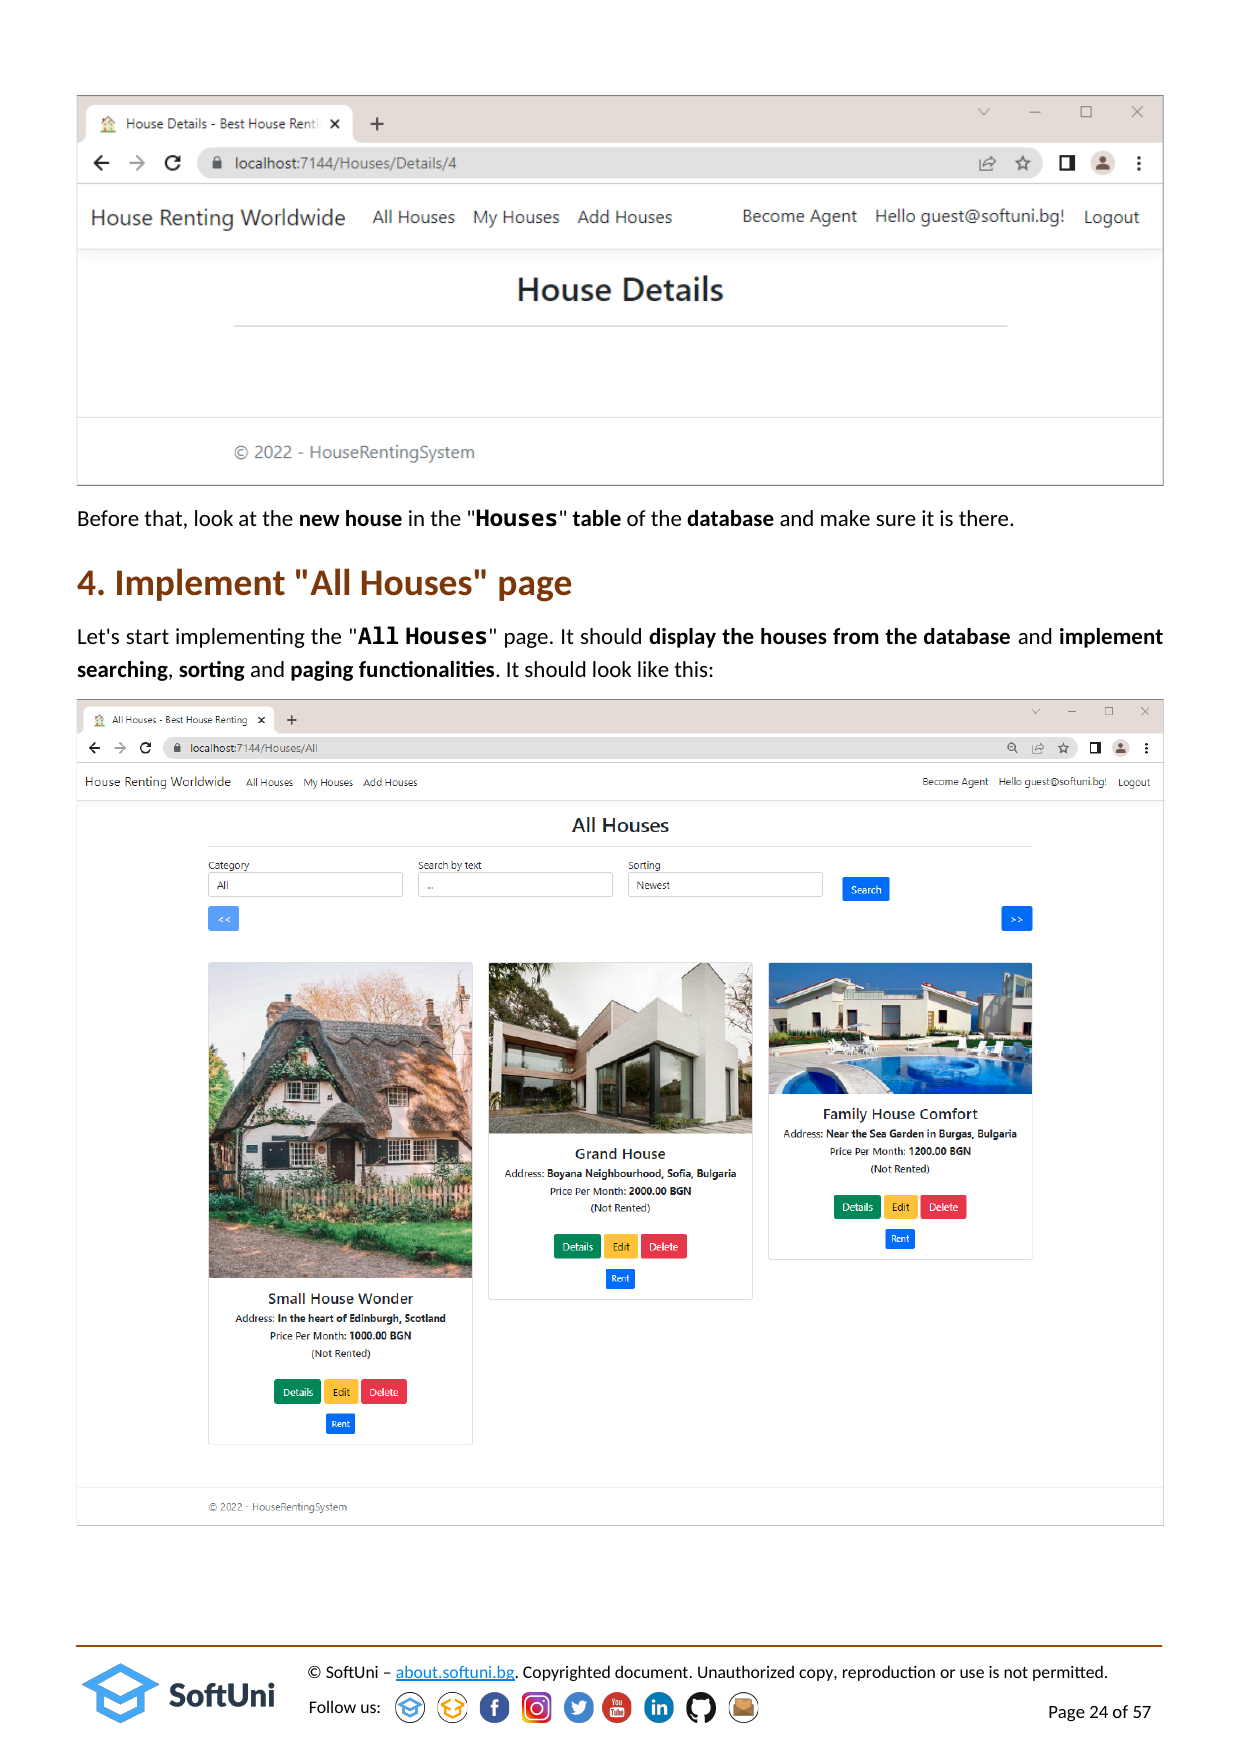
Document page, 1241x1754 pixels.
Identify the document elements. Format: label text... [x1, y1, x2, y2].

picture [479, 1692, 510, 1723]
subtitle Implement "All Houses" page [77, 558, 1163, 604]
picture [665, 1714, 674, 1723]
text Let's start implementing the "All Houses" page. It should display the houses from the database and implement searching, sorting and paging functionalities. It should look like this: [77, 619, 1163, 683]
picture [76, 699, 1164, 1526]
picture [686, 1692, 716, 1723]
picture [658, 1705, 667, 1714]
picture [564, 1692, 594, 1723]
text Before that, look at the new house in the "Houses" table of the database and make sure it is there. [77, 502, 1163, 533]
picture [644, 1714, 653, 1723]
picture [602, 1692, 632, 1723]
picture [644, 1692, 653, 1701]
picture [75, 1658, 281, 1729]
picture [76, 95, 1164, 486]
picture [522, 1692, 552, 1723]
picture [395, 1692, 425, 1723]
picture [437, 1692, 468, 1723]
picture [665, 1692, 674, 1701]
picture [728, 1692, 759, 1723]
